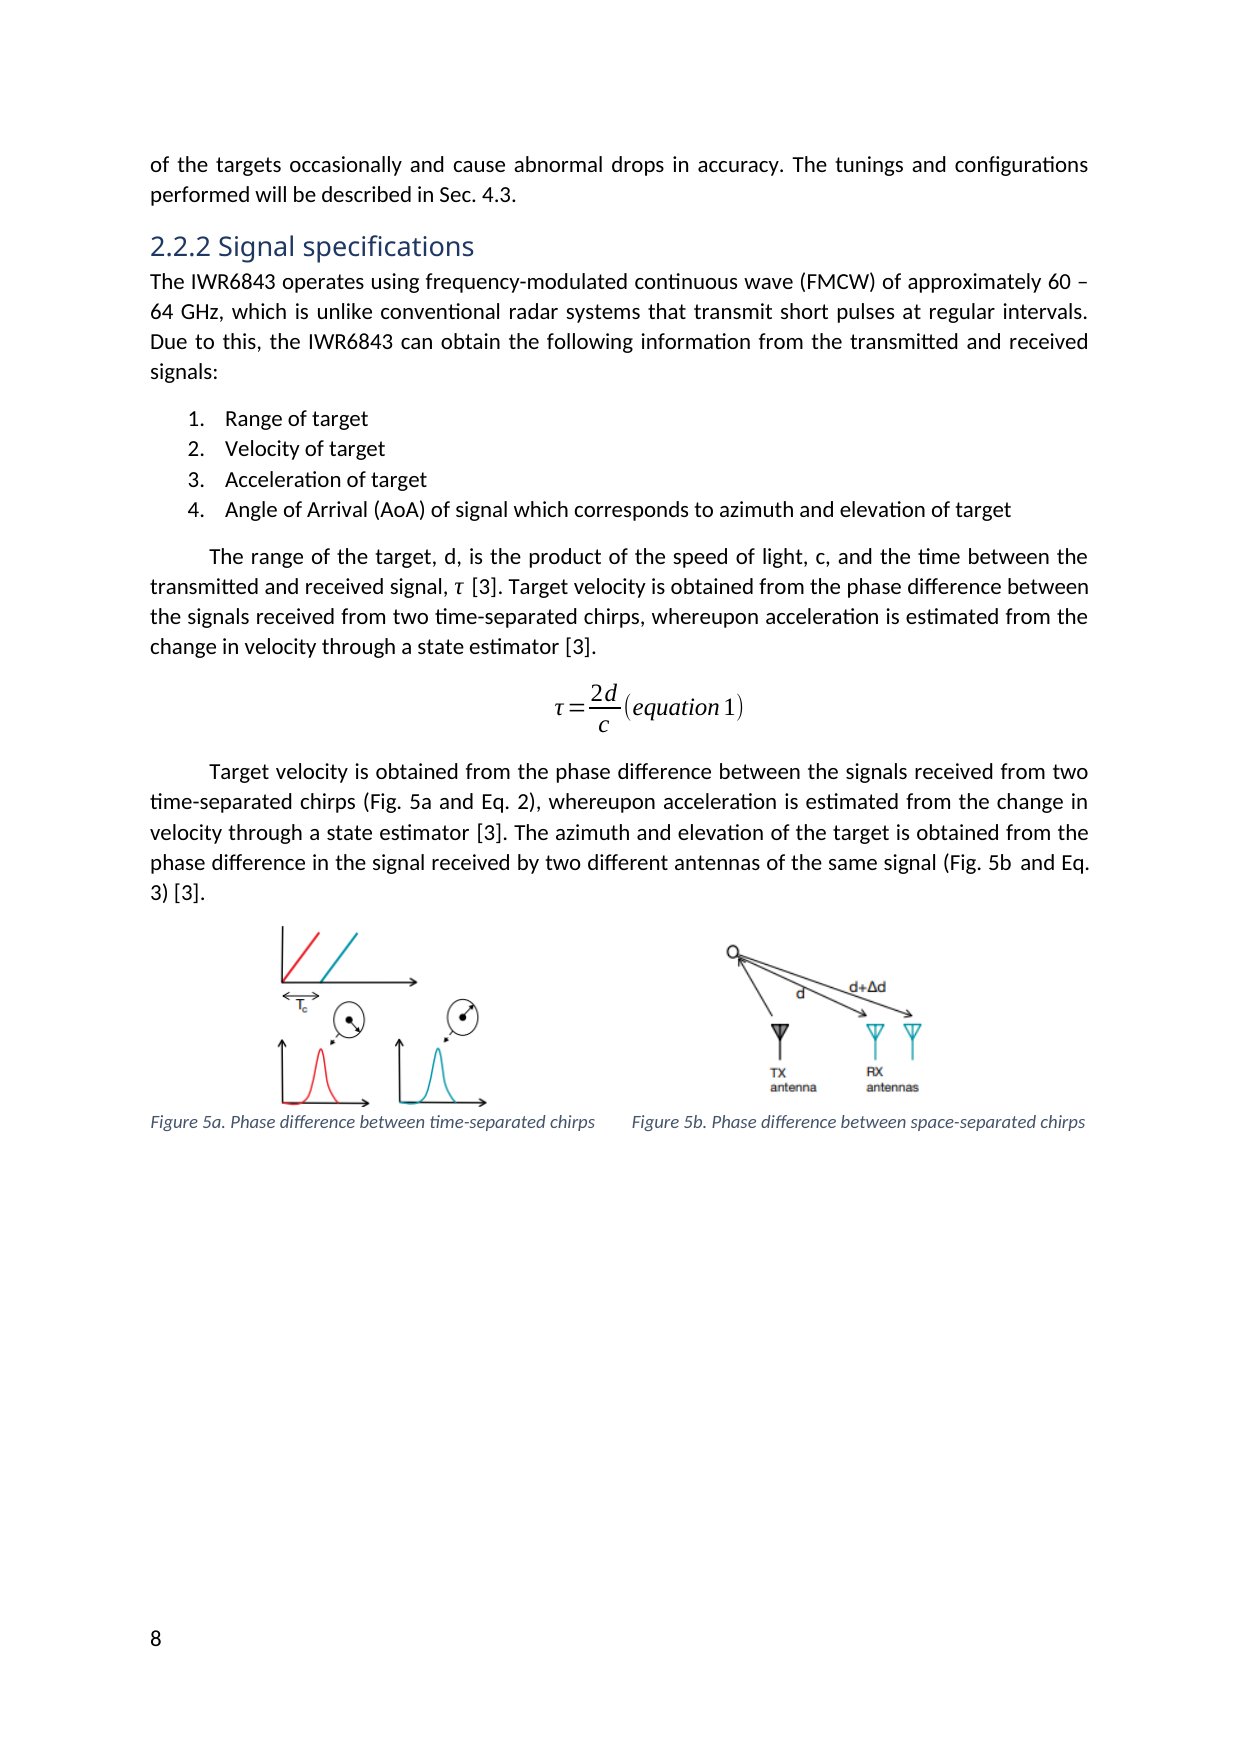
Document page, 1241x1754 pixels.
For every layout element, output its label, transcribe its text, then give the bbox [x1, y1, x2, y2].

list Velocity of target [187, 434, 1090, 463]
list Range of target [187, 404, 1090, 432]
picture [273, 919, 489, 1107]
text The IWR6843 operates using frequency-modulated continuous wave (FMCW) of approximately 60 – 64 GHz, which is unlike conventional radar systems that transmit short pulses at regular intervals. Due to this, the IWR6843 can obtain the following information from the transmitted and received signals: [150, 267, 1090, 386]
text The range of the target, d, is the product of the speed of light, c, and the time between the transmitted and received signal, [3]. Target velocity is obtained from the phase difference between the signals received from two time-separated chirps, whereupon acceleration is estimated from the change in velocity through a state estimator [3]. [150, 542, 1090, 661]
list Acceleration of target [187, 465, 1090, 493]
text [150, 150, 1090, 208]
picture [714, 927, 939, 1103]
text Target velocity is obtained from the phase difference between the signals received from two time-separated chirps (Fig. 5a and Eq. 2), whereupon acceleration is estimated from the change in velocity through a state estimator [3]. The azimuth and elevation of the target is obtained from the phase difference in the signal received by two different antennas of the same signal (Fig. 5b and Eq. 3) [3]. [150, 757, 1090, 906]
list Angle of Arrival (AoA) of signal which corresponds to azimuth and elevation of target [187, 495, 1090, 523]
subtitle 2.2.2 Signal specifications [150, 227, 1090, 264]
